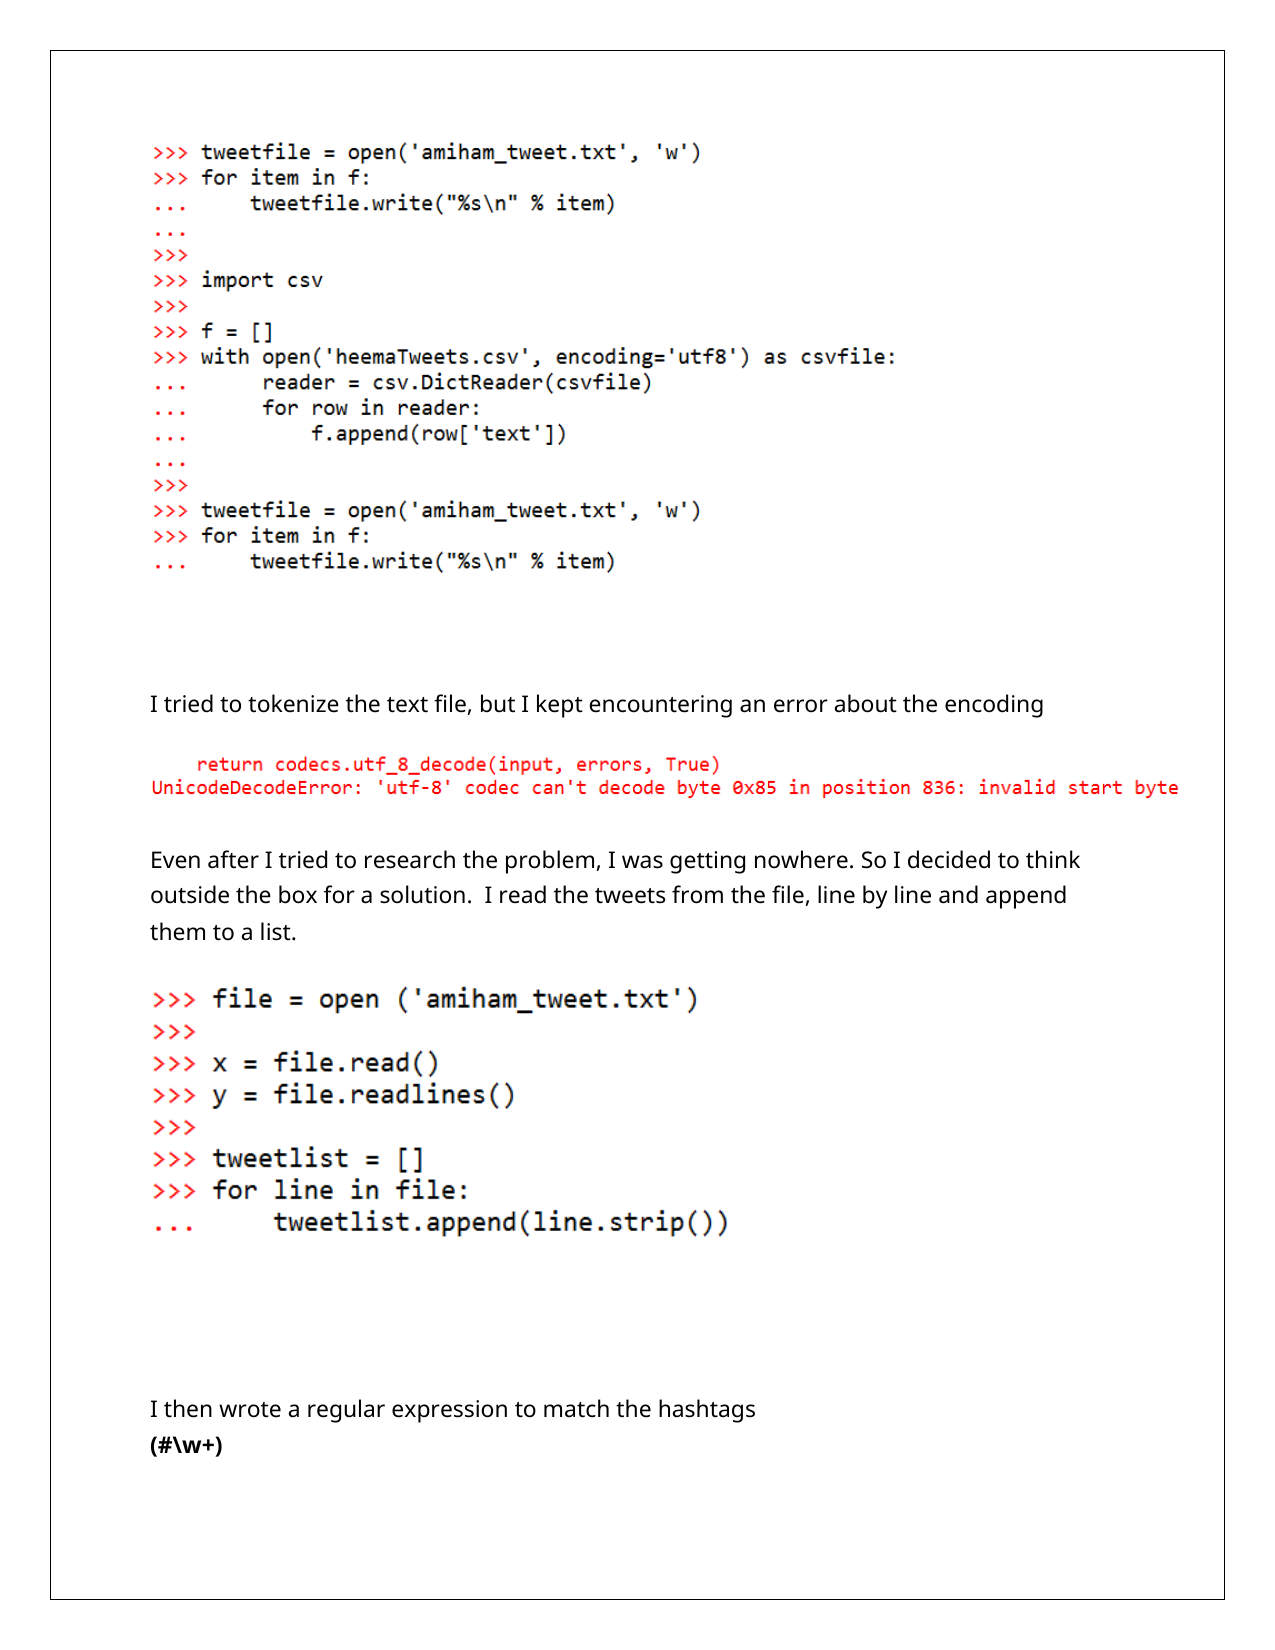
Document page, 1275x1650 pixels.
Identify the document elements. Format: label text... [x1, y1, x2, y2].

picture [150, 983, 748, 1245]
list I then wrote a regular expression to match the hashtags [150, 1393, 1125, 1424]
list Even after I tried to research the problem, I was getting nowhere. So I decided to think outside the box for a solution. I read the tweets from the file, line by line and append them to a list. [150, 843, 1125, 947]
picture [150, 140, 963, 577]
list I tried to tokenize the text file, but I kept encountering an error about the encoding [150, 688, 1125, 720]
picture [150, 756, 1206, 804]
list (#\w+) [150, 1429, 1125, 1460]
